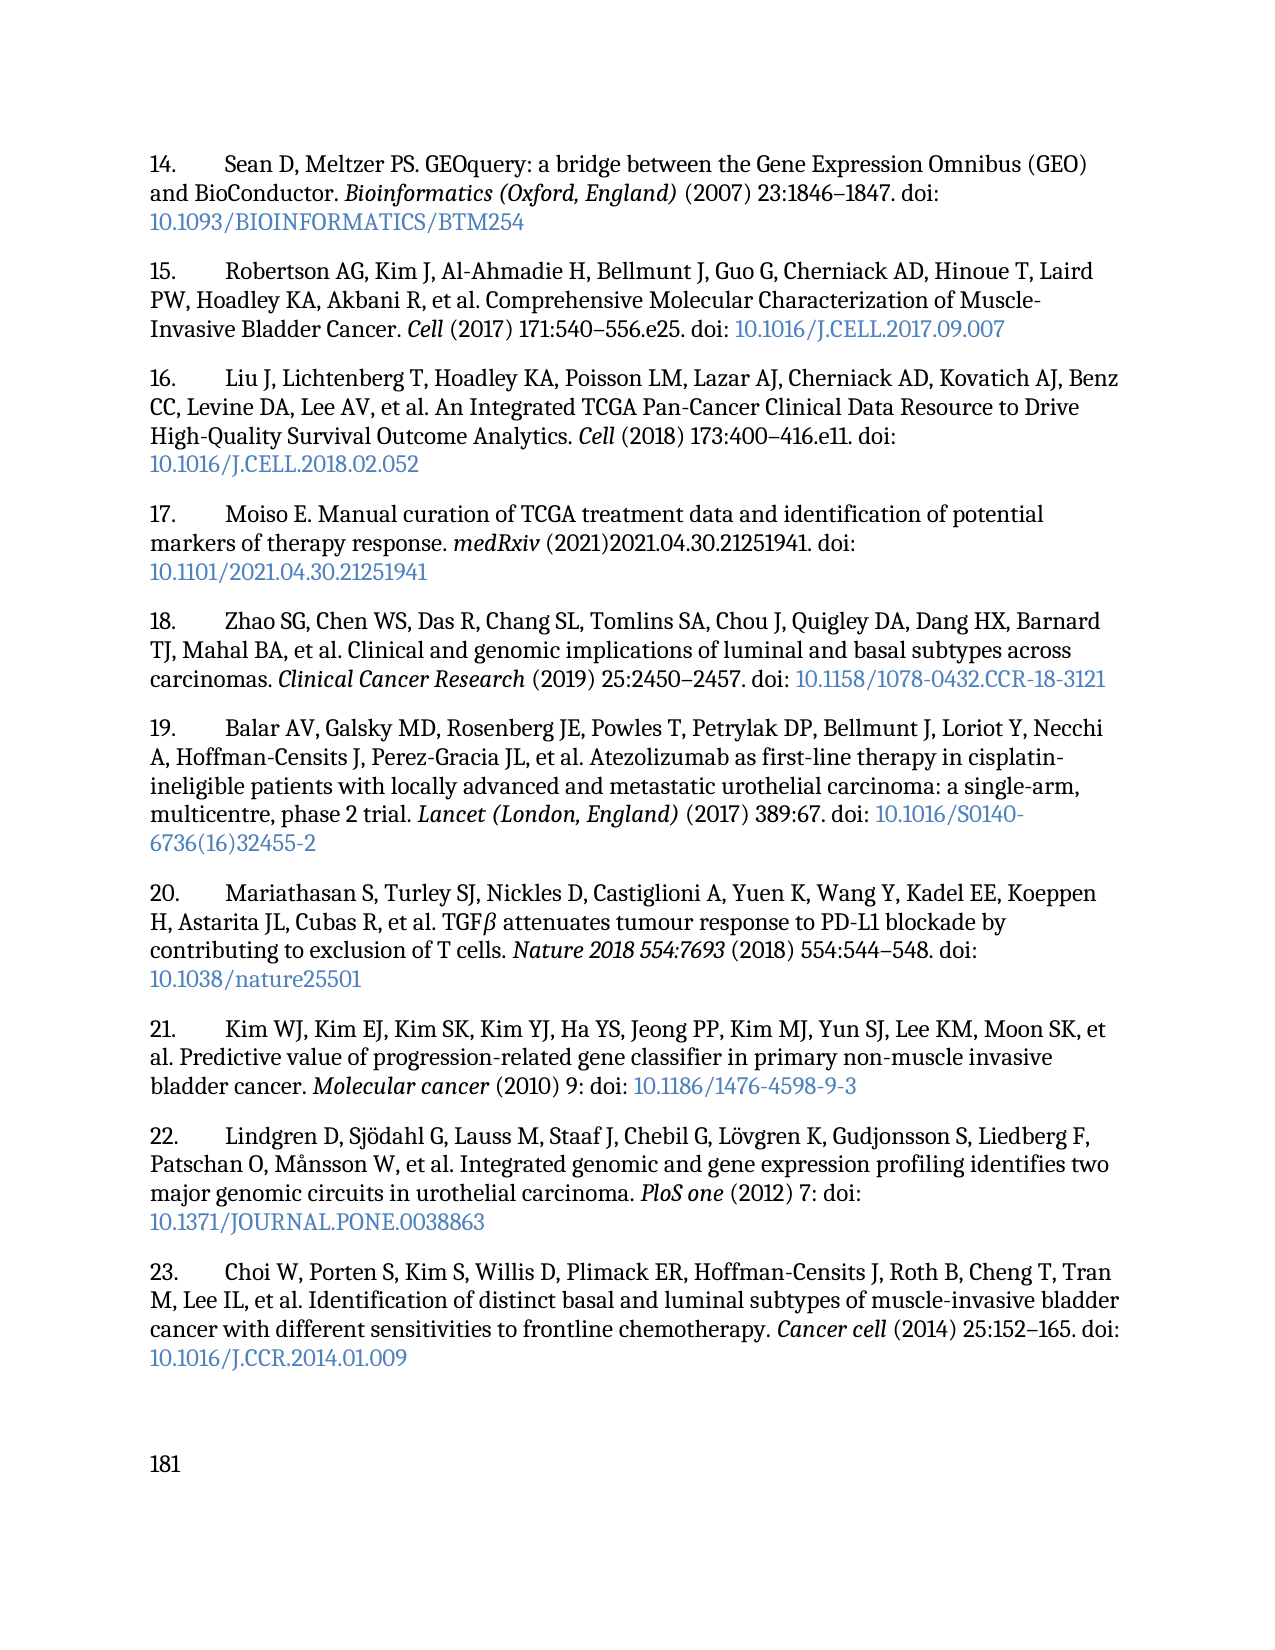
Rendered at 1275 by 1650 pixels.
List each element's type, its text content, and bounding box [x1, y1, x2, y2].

text 19. Balar AV, Galsky MD, Rosenberg JE, Powles T, Petrylak DP, Bellmunt J, Loriot Y, Necchi A, Hoffman-Censits J, Perez-Gracia JL, et al. Atezolizumab as first-line therapy in cisplatin-ineligible patients with locally advanced and metastatic urothelial carcinoma: a single-arm, multicentre, phase 2 trial. Lancet (London, England) (2017) 389:67. doi: 10.1016/S0140-6736(16)32455-2 [150, 714, 1125, 858]
text 21. Kim WJ, Kim EJ, Kim SK, Kim YJ, Ha YS, Jeong PP, Kim MJ, Yun SJ, Lee KM, Moon SK, et al. Predictive value of progression-related gene classifier in primary non-muscle invasive bladder cancer. Molecular cancer (2010) 9: doi: 10.1186/1476-4598-9-3 [150, 1014, 1125, 1101]
text 14. Sean D, Meltzer PS. GEOquery: a bridge between the Gene Expression Omnibus (GEO) and BioConductor. Bioinformatics (Oxford, England) (2007) 23:1846–1847. doi: 10.1093/BIOINFORMATICS/BTM254 [150, 150, 1125, 236]
text 22. Lindgren D, Sjödahl G, Lauss M, Staaf J, Chebil G, Lövgren K, Gudjonsson S, Liedberg F, Patschan O, Månsson W, et al. Integrated genomic and gene expression profiling identifies two major genomic circuits in urothelial carcinoma. PloS one (2012) 7: doi: 10.1371/JOURNAL.PONE.0038863 [150, 1122, 1125, 1237]
text 18. Zhao SG, Chen WS, Das R, Chang SL, Tomlins SA, Chou J, Quigley DA, Dang HX, Barnard TJ, Mahal BA, et al. Clinical and genomic implications of luminal and basal subtypes across carcinomas. Clinical Cancer Research (2019) 25:2450–2457. doi: 10.1158/1078-0432.CCR-18-3121 [150, 607, 1125, 693]
text 20. Mariathasan S, Turley SJ, Nickles D, Castiglioni A, Yuen K, Wang Y, Kadel EE, Koeppen H, Astarita JL, Cubas R, et al. TGF attenuates tumour response to PD-L1 blockade by contributing to exclusion of T cells. Nature 2018 554:7693 (2018) 554:544–548. doi: 10.1038/nature25501 [150, 879, 1125, 994]
text 23. Choi W, Porten S, Kim S, Willis D, Plimack ER, Hoffman-Censits J, Roth B, Cheng T, Tran M, Lee IL, et al. Identification of distinct basal and luminal subtypes of muscle-invasive bladder cancer with different sensitivities to frontline chemotherapy. Cancer cell (2014) 25:152–165. doi: 10.1016/J.CCR.2014.01.009 [150, 1257, 1125, 1372]
text 16. Liu J, Lichtenberg T, Hoadley KA, Poisson LM, Lazar AJ, Cherniack AD, Kovatich AJ, Benz CC, Levine DA, Lee AV, et al. An Integrated TCGA Pan-Cancer Clinical Data Resource to Drive High-Quality Survival Outcome Analytics. Cell (2018) 173:400–416.e11. doi: 10.1016/J.CELL.2018.02.052 [150, 364, 1125, 479]
text 17. Moiso E. Manual curation of TCGA treatment data and identification of potential markers of therapy response. medRxiv (2021)2021.04.30.21251941. doi: 10.1101/2021.04.30.21251941 [150, 500, 1125, 586]
text 15. Robertson AG, Kim J, Al-Ahmadie H, Bellmunt J, Guo G, Cherniack AD, Hinoue T, Laird PW, Hoadley KA, Akbani R, et al. Comprehensive Molecular Characterization of Muscle-Invasive Bladder Cancer. Cell (2017) 171:540–556.e25. doi: 10.1016/J.CELL.2017.09.007 [150, 257, 1125, 343]
